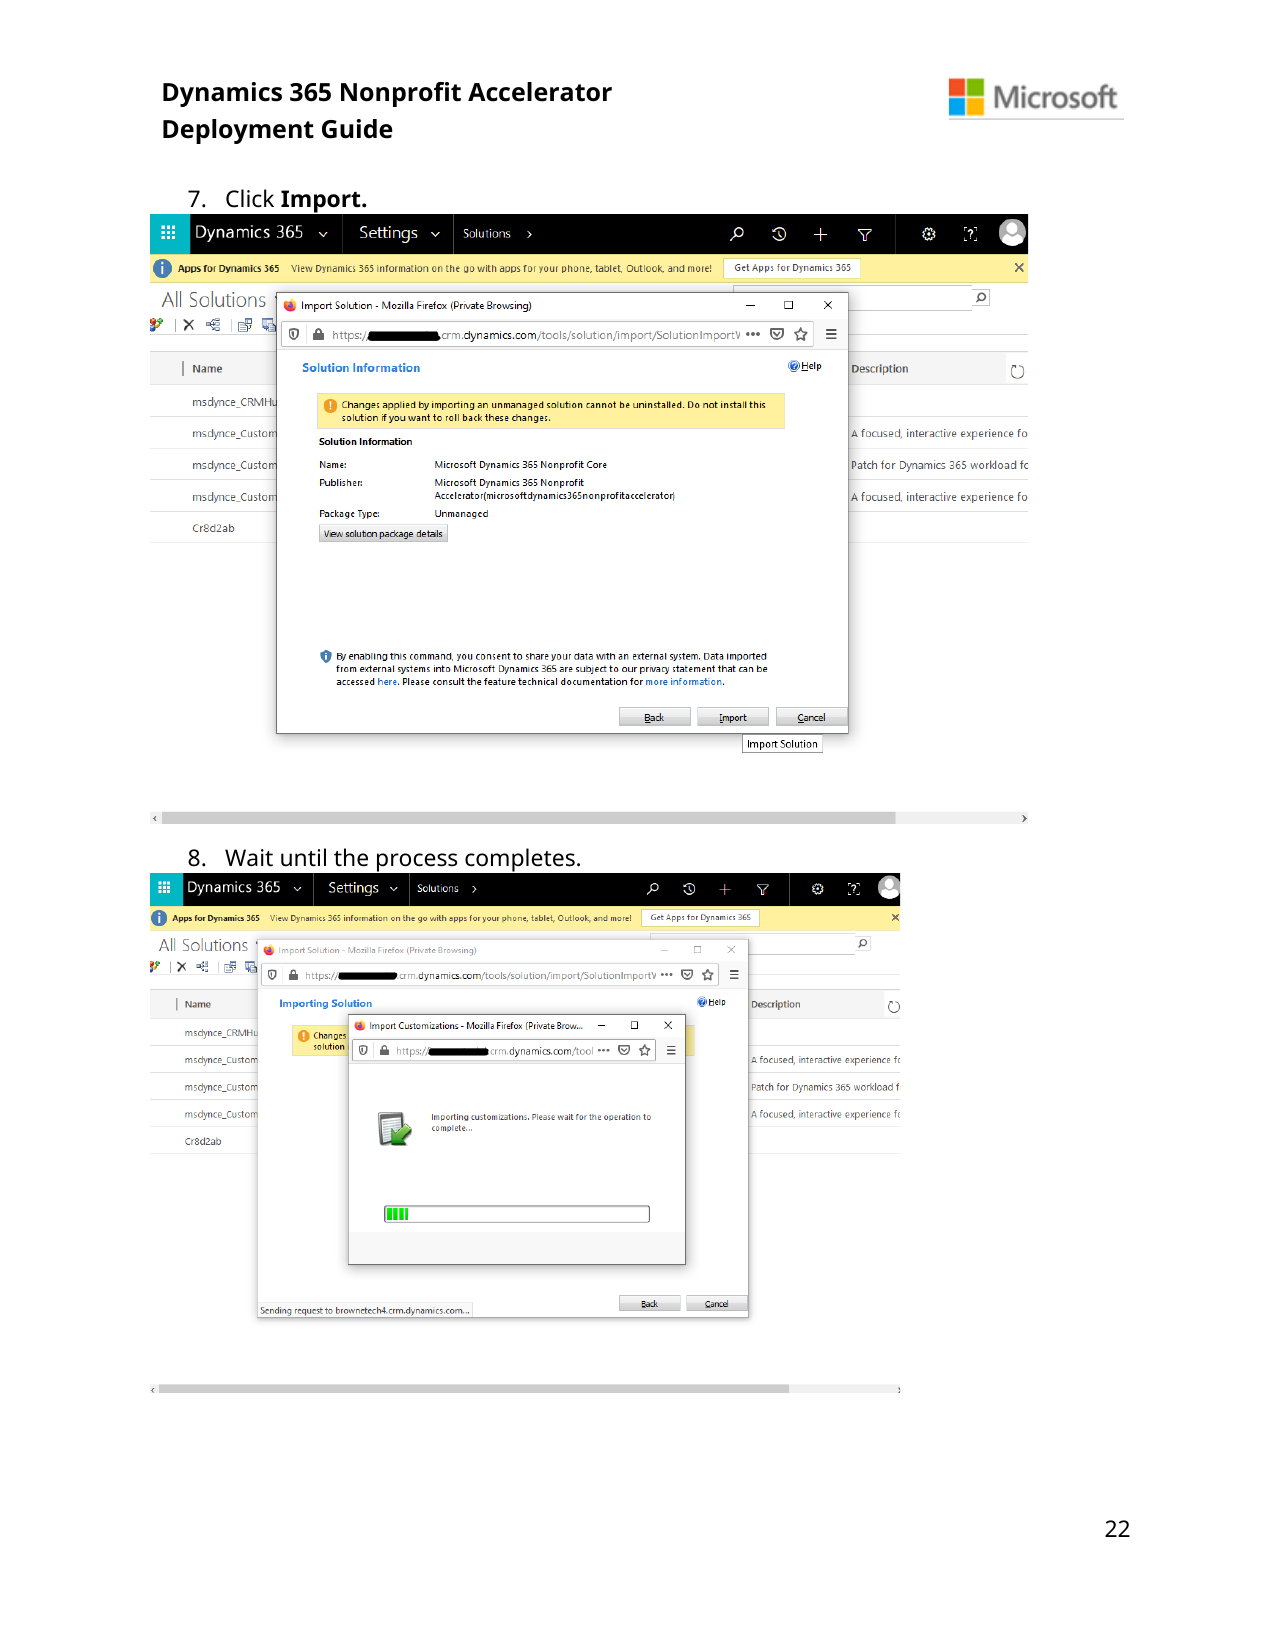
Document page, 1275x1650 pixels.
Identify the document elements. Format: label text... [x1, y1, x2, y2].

list Wait until the process completes. [187, 842, 1130, 874]
picture [150, 214, 1029, 824]
picture [150, 873, 901, 1393]
list Click Import. [187, 183, 1130, 214]
picture [948, 75, 1124, 121]
